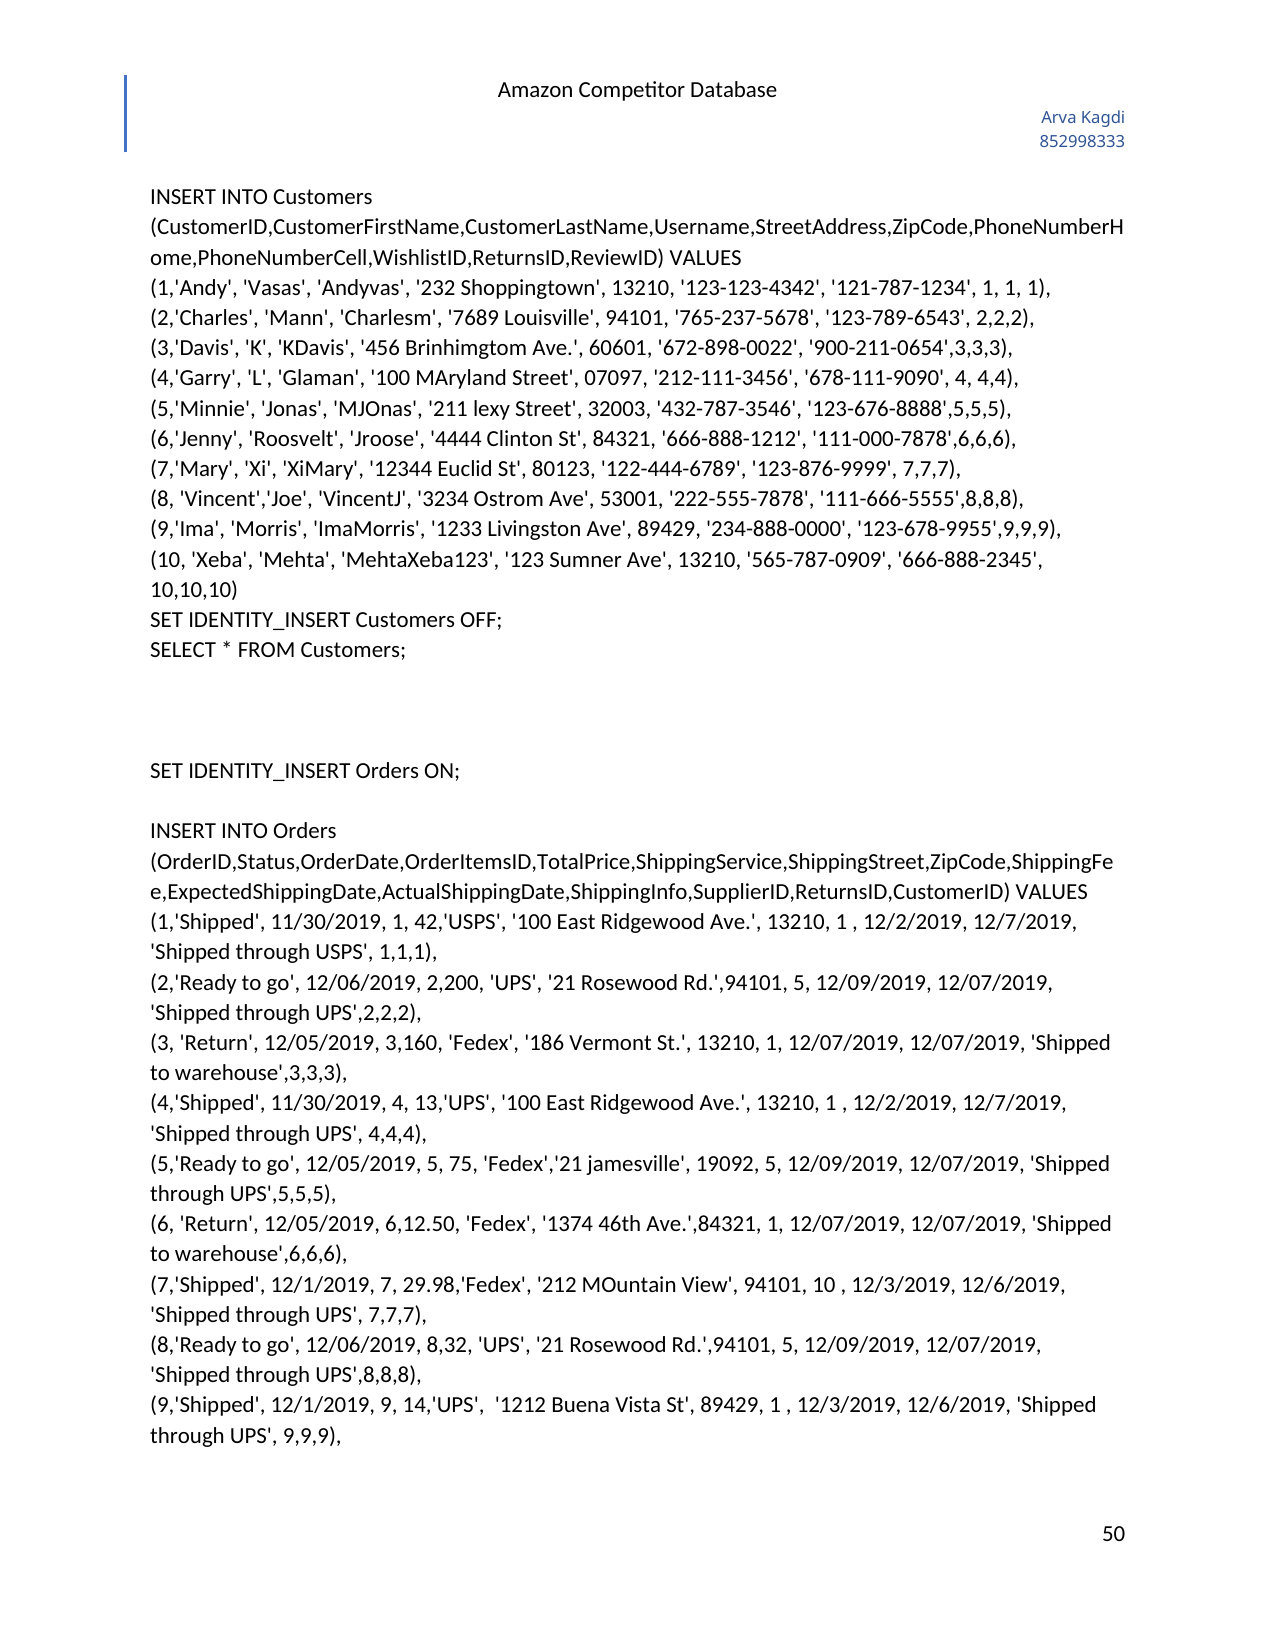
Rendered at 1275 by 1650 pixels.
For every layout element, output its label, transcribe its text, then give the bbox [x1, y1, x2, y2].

text (9,'Ima', 'Morris', 'ImaMorris', '1233 Livingston Ave', 89429, '234-888-0000', '123-678-9955',9,9,9), [150, 514, 1125, 542]
text (3,'Davis', 'K', 'KDavis', '456 Brinhimgtom Ave.', 60601, '672-898-0022', '900-211-0654',3,3,3), [150, 333, 1125, 361]
text (1,'Shipped', 11/30/2019, 1, 42,'USPS', '100 East Ridgewood Ave.', 13210, 1 , 12/2/2019, 12/7/2019, 'Shipped through USPS', 1,1,1), [150, 907, 1125, 965]
text (8,'Ready to go', 12/06/2019, 8,32, 'UPS', '21 Rosewood Rd.',94101, 5, 12/09/2019, 12/07/2019, 'Shipped through UPS',8,8,8), [150, 1330, 1125, 1388]
text (4,'Garry', 'L', 'Glaman', '100 MAryland Street', 07097, '212-111-3456', '678-111-9090', 4, 4,4), [150, 363, 1125, 391]
text SET IDENTITY_INSERT Customers OFF; [150, 605, 1125, 633]
text (6,'Jenny', 'Roosvelt', 'Jroose', '4444 Clinton St', 84321, '666-888-1212', '111-000-7878',6,6,6), [150, 424, 1125, 452]
text (5,'Ready to go', 12/05/2019, 5, 75, 'Fedex','21 jamesville', 19092, 5, 12/09/2019, 12/07/2019, 'Shipped through UPS',5,5,5), [150, 1149, 1125, 1207]
text (7,'Mary', 'Xi', 'XiMary', '12344 Euclid St', 80123, '122-444-6789', '123-876-9999', 7,7,7), [150, 454, 1125, 482]
text (7,'Shipped', 12/1/2019, 7, 29.98,'Fedex', '212 MOuntain View', 94101, 10 , 12/3/2019, 12/6/2019, 'Shipped through UPS', 7,7,7), [150, 1270, 1125, 1328]
text (6, 'Return', 12/05/2019, 6,12.50, 'Fedex', '1374 46th Ave.',84321, 1, 12/07/2019, 12/07/2019, 'Shipped to warehouse',6,6,6), [150, 1209, 1125, 1267]
text (2,'Ready to go', 12/06/2019, 2,200, 'UPS', '21 Rosewood Rd.',94101, 5, 12/09/2019, 12/07/2019, 'Shipped through UPS',2,2,2), [150, 968, 1125, 1026]
text SELECT * FROM Customers; [150, 635, 1125, 663]
text (1,'Andy', 'Vasas', 'Andyvas', '232 Shoppingtown', 13210, '123-123-4342', '121-787-1234', 1, 1, 1), [150, 273, 1125, 301]
text (2,'Charles', 'Mann', 'Charlesm', '7689 Louisville', 94101, '765-237-5678', '123-789-6543', 2,2,2), [150, 303, 1125, 331]
text INSERT INTO Customers (CustomerID,CustomerFirstName,CustomerLastName,Username,StreetAddress,ZipCode,PhoneNumberHome,PhoneNumberCell,WishlistID,ReturnsID,ReviewID) VALUES [150, 182, 1125, 271]
text (10, 'Xeba', 'Mehta', 'MehtaXeba123', '123 Sumner Ave', 13210, '565-787-0909', '666-888-2345', 10,10,10) [150, 545, 1125, 603]
text (9,'Shipped', 12/1/2019, 9, 14,'UPS', '1212 Buena Vista St', 89429, 1 , 12/3/2019, 12/6/2019, 'Shipped through UPS', 9,9,9), [150, 1391, 1125, 1449]
text (5,'Minnie', 'Jonas', 'MJOnas', '211 lexy Street', 32003, '432-787-3546', '123-676-8888',5,5,5), [150, 394, 1125, 422]
text SET IDENTITY_INSERT Orders ON; [150, 756, 1125, 784]
text (8, 'Vincent','Joe', 'VincentJ', '3234 Ostrom Ave', 53001, '222-555-7878', '111-666-5555',8,8,8), [150, 484, 1125, 512]
text INSERT INTO Orders (OrderID,Status,OrderDate,OrderItemsID,TotalPrice,ShippingService,ShippingStreet,ZipCode,ShippingFee,ExpectedShippingDate,ActualShippingDate,ShippingInfo,SupplierID,ReturnsID,CustomerID) VALUES [150, 817, 1125, 905]
text (4,'Shipped', 11/30/2019, 4, 13,'UPS', '100 East Ridgewood Ave.', 13210, 1 , 12/2/2019, 12/7/2019, 'Shipped through UPS', 4,4,4), [150, 1088, 1125, 1147]
text (3, 'Return', 12/05/2019, 3,160, 'Fedex', '186 Vermont St.', 13210, 1, 12/07/2019, 12/07/2019, 'Shipped to warehouse',3,3,3), [150, 1028, 1125, 1086]
